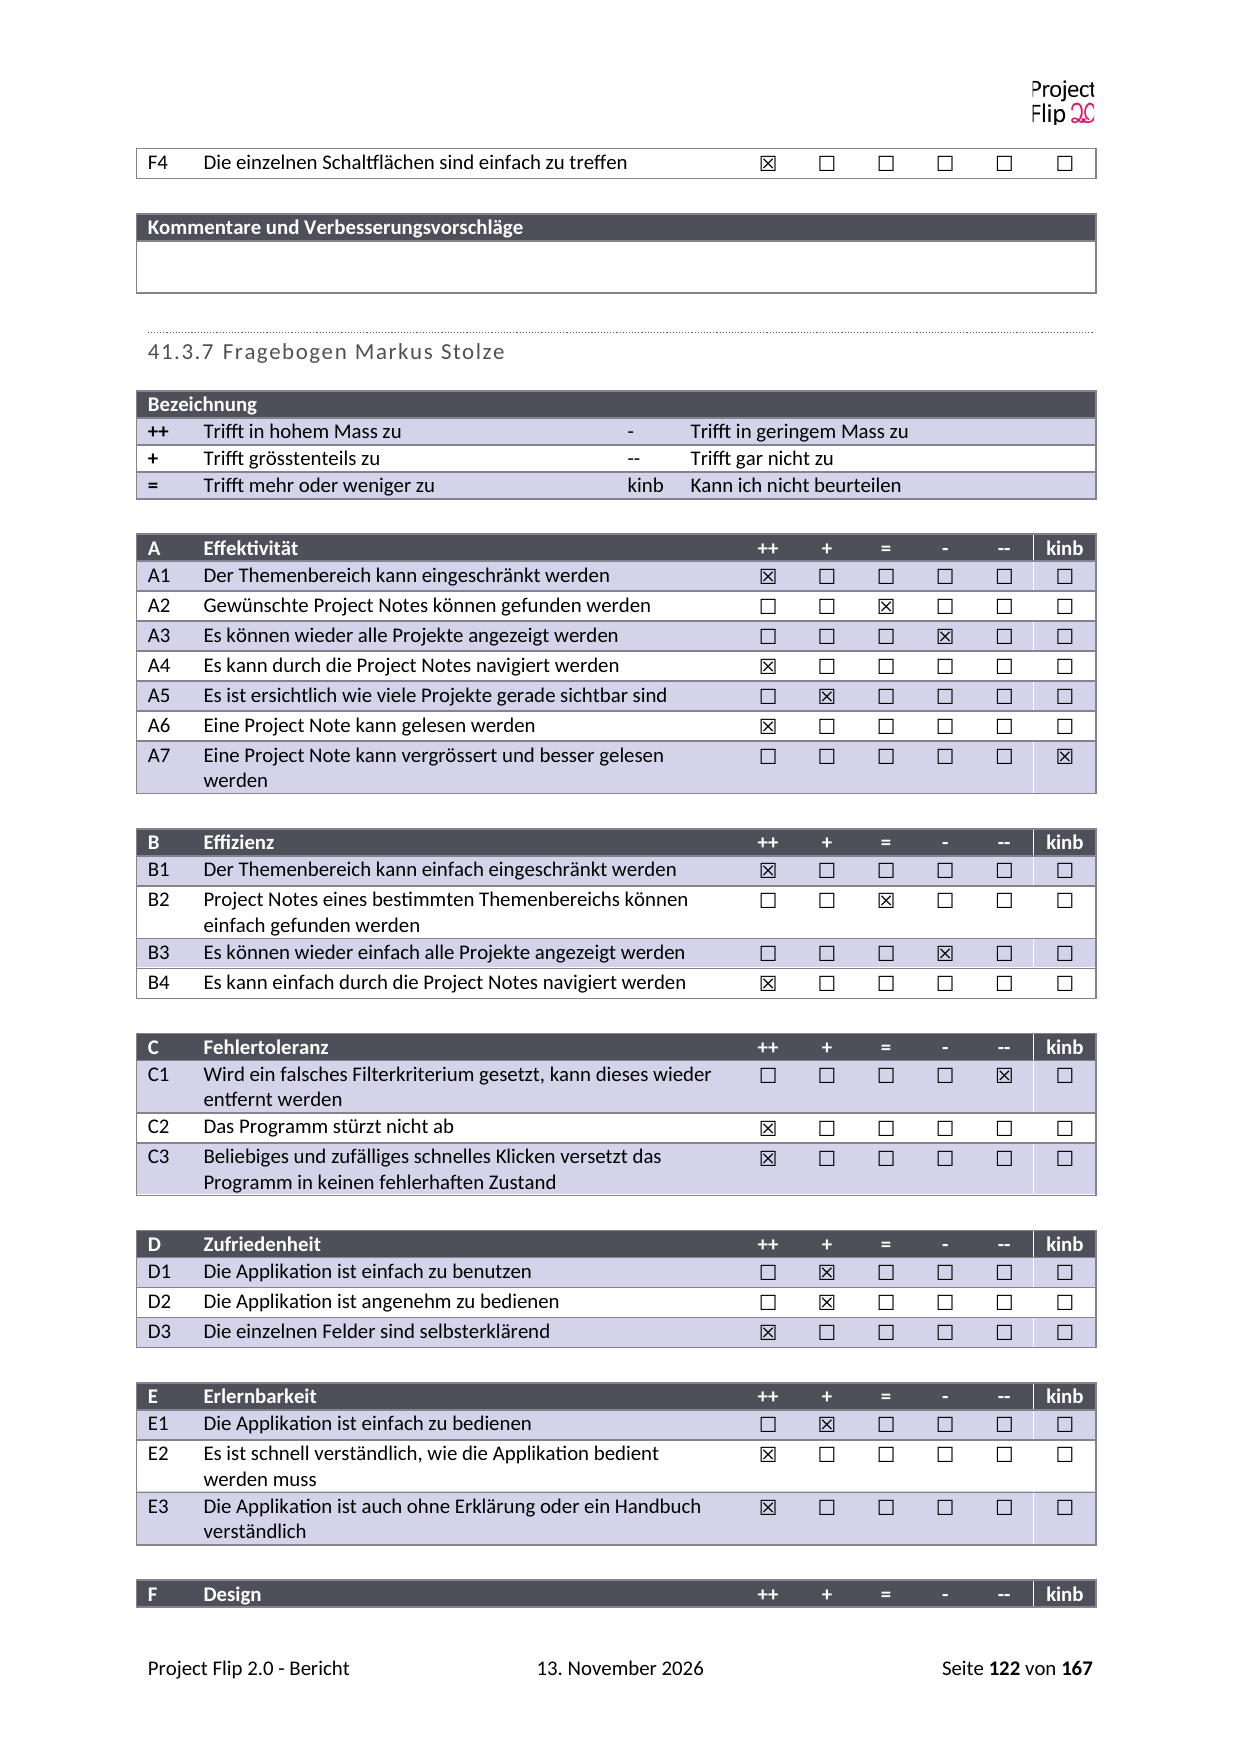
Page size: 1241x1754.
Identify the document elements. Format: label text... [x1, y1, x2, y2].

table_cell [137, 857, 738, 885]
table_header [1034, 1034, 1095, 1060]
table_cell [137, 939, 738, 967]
picture [1081, 79, 1097, 124]
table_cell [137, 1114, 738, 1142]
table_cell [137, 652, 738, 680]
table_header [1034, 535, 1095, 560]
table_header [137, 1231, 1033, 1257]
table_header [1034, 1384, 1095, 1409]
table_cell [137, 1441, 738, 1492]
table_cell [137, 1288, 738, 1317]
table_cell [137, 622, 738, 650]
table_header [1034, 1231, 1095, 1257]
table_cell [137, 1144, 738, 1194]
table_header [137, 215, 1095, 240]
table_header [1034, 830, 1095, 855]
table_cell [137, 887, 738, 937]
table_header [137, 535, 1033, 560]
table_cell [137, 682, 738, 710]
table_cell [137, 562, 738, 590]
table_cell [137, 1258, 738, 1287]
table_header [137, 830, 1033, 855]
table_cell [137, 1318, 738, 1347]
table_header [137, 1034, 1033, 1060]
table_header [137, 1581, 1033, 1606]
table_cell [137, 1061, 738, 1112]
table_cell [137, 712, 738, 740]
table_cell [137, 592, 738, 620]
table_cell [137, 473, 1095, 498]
subtitle Fragebogen Markus Stolze [148, 331, 1093, 365]
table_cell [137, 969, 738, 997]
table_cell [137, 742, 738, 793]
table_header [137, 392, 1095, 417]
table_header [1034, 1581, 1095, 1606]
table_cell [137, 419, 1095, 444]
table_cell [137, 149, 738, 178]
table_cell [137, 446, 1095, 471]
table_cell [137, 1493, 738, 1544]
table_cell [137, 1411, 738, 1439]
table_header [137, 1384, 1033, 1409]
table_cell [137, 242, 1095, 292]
